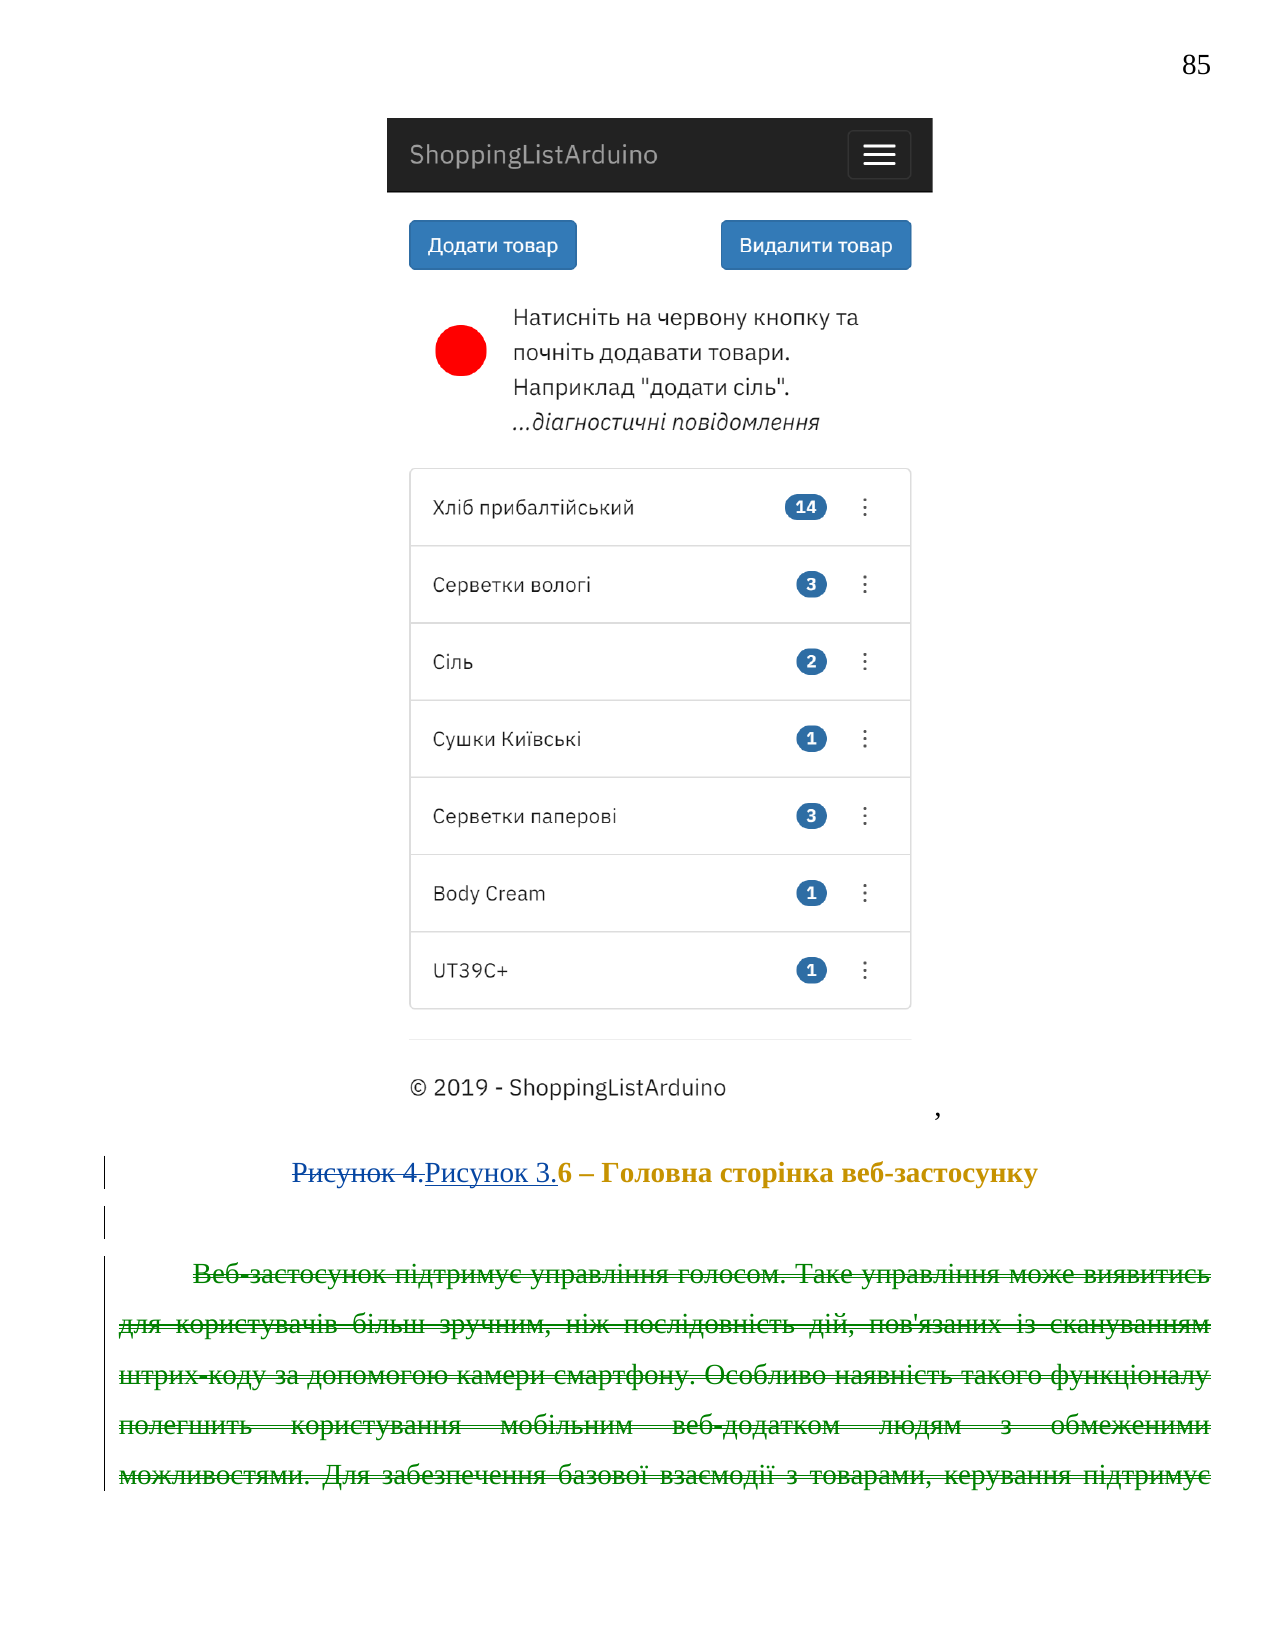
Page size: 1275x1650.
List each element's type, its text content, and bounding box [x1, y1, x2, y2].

text 6 – Головна сторінка веб-застосунку [118, 1156, 1211, 1189]
picture [387, 118, 933, 1133]
